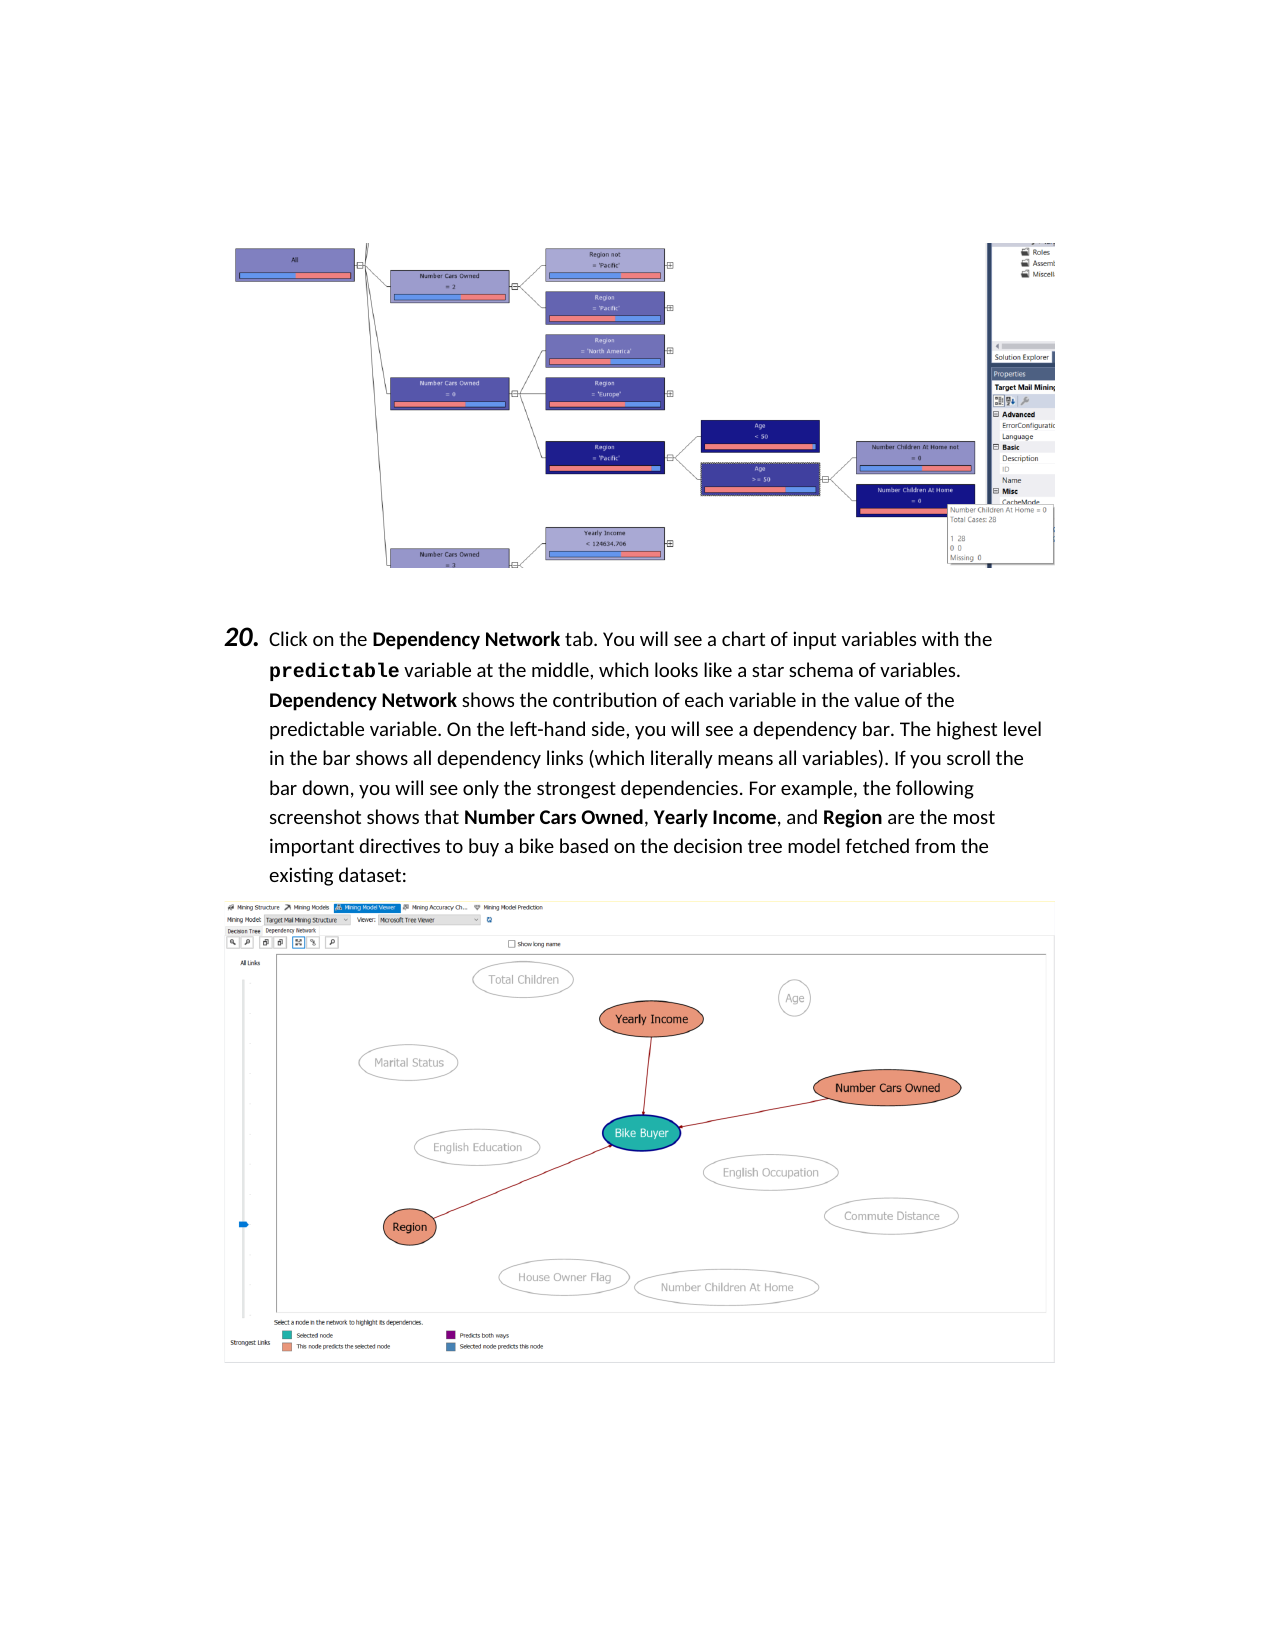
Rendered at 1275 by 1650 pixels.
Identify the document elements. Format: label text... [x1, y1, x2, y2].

picture [224, 901, 1055, 1363]
picture [224, 243, 1055, 568]
list Click on the Dependency Network tab. You will see a chart of input variables with the predictable variable at the middle, which looks like a star schema of variables. Dependency Network shows the contribution of each variable in the value of the predictable variable. On the left-hand side, you will see a dependency bar. The highest level in the bar shows all dependency links (which literally means all variables). If you scroll the bar down, you will see only the strongest dependencies. For example, the following screenshot shows that Number Cars Owned, Yearly Income, and Region are the most important directives to buy a bike based on the decision tree model fetched from the existing dataset: [224, 619, 1049, 888]
